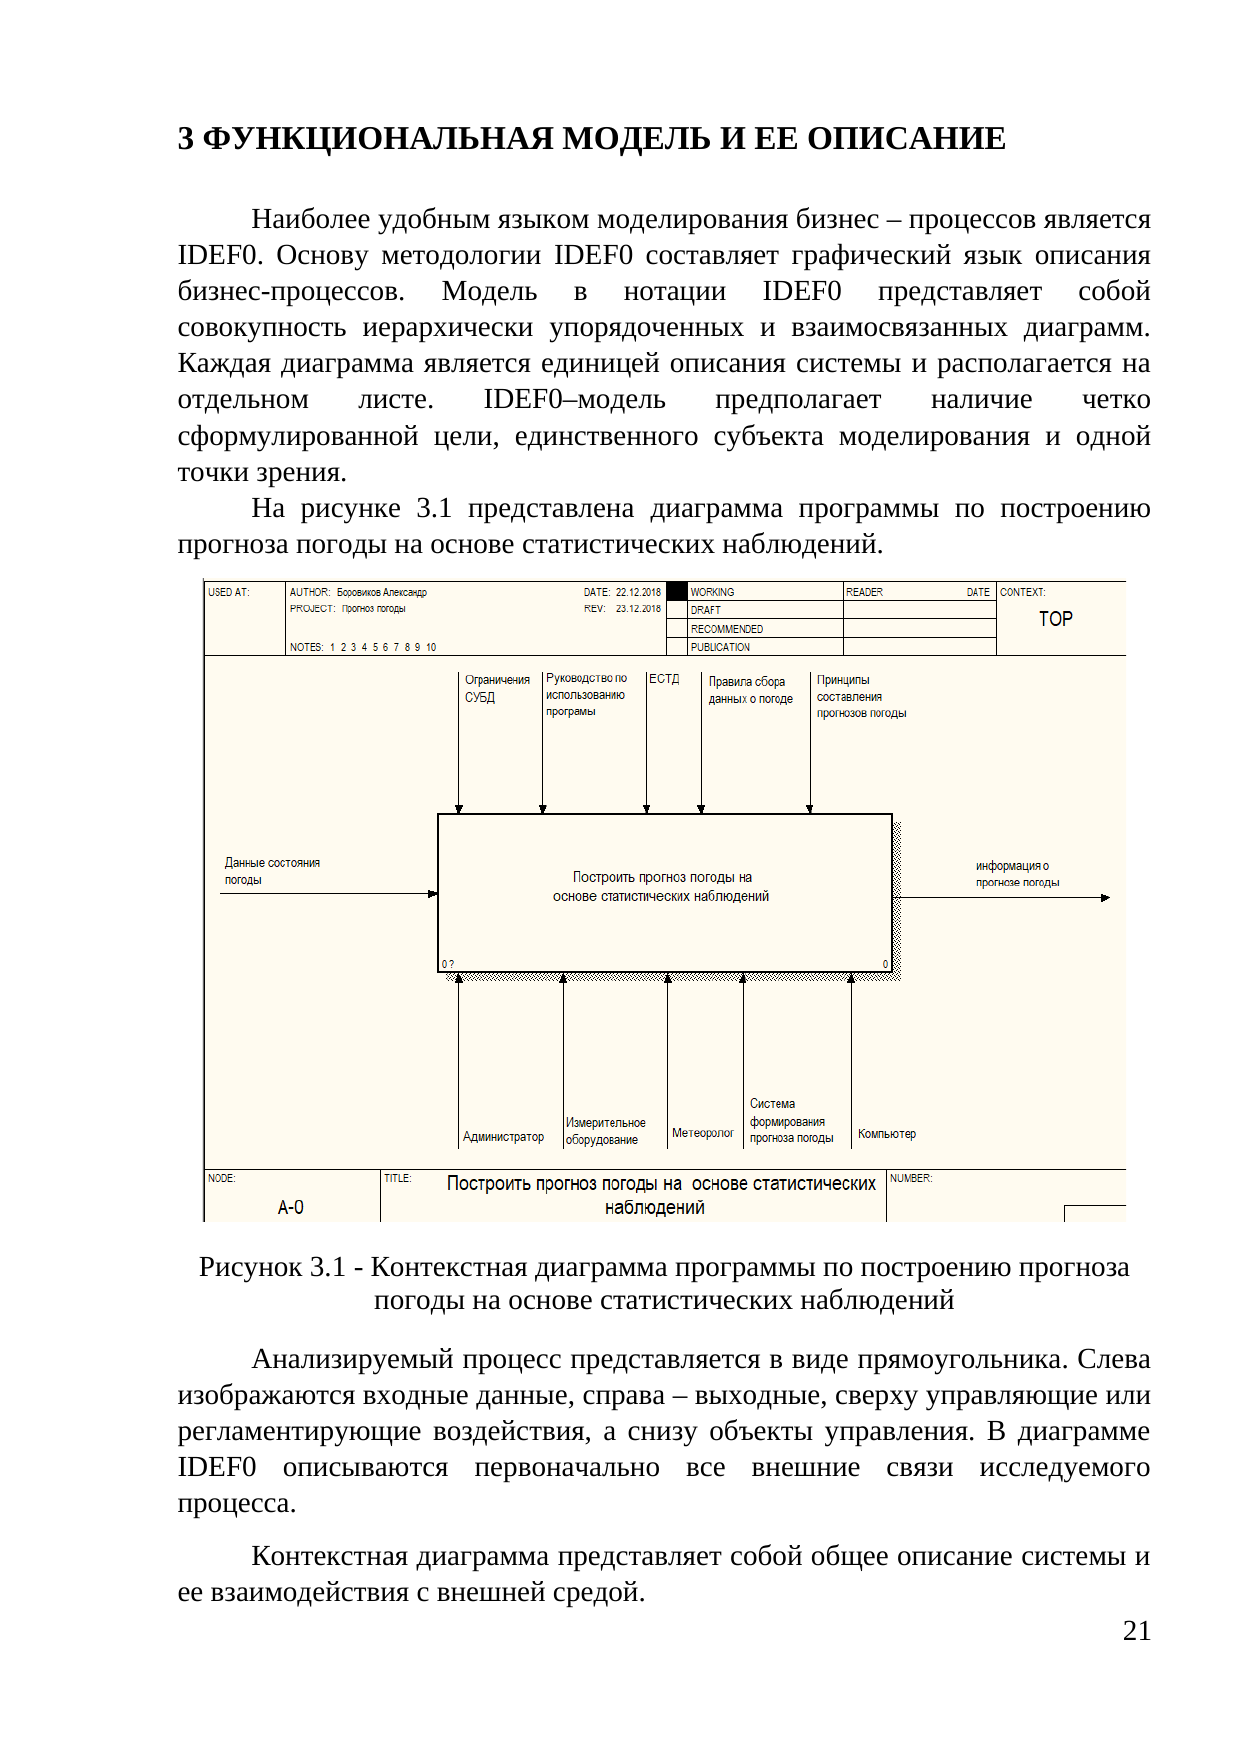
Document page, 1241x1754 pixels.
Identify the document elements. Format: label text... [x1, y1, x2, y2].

text На рисунке 3.1 представлена диаграмма программы по построению прогноза погоды на основе статистических наблюдений. [177, 490, 1152, 560]
picture [202, 578, 1127, 1222]
text Рисунок 3.1 - Контекстная диаграмма программы по построению прогноза погоды на основе статистических наблюдений [177, 1249, 1152, 1316]
text Наиболее удобным языком моделирования бизнес – процессов является IDEF0. Основу методологии IDEF0 составляет графический язык описания бизнес-процессов. Модель в нотации IDEF0 представляет собой совокупность иерархически упорядоченных и взаимосвязанных диаграмм. Каждая диаграмма является единицей описания системы и располагается на отдельном листе. IDEF0–модель предполагает наличие четко сформулированной цели, единственного субъекта моделирования и одной точки зрения. [177, 201, 1152, 487]
text Контекстная диаграмма представляет собой общее описание системы и ее взаимодействия с внешней средой. [177, 1538, 1152, 1608]
subtitle 3 ФУНКЦИОНАЛЬНАЯ МОДЕЛЬ И ЕЕ ОПИСАНИЕ [177, 118, 1152, 156]
text Анализируемый процесс представляется в виде прямоугольника. Слева изображаются входные данные, справа – выходные, сверху управляющие или регламентирующие воздействия, а снизу объекты управления. В диаграмме IDEF0 описываются первоначально все внешние связи исследуемого процесса. [177, 1341, 1152, 1519]
